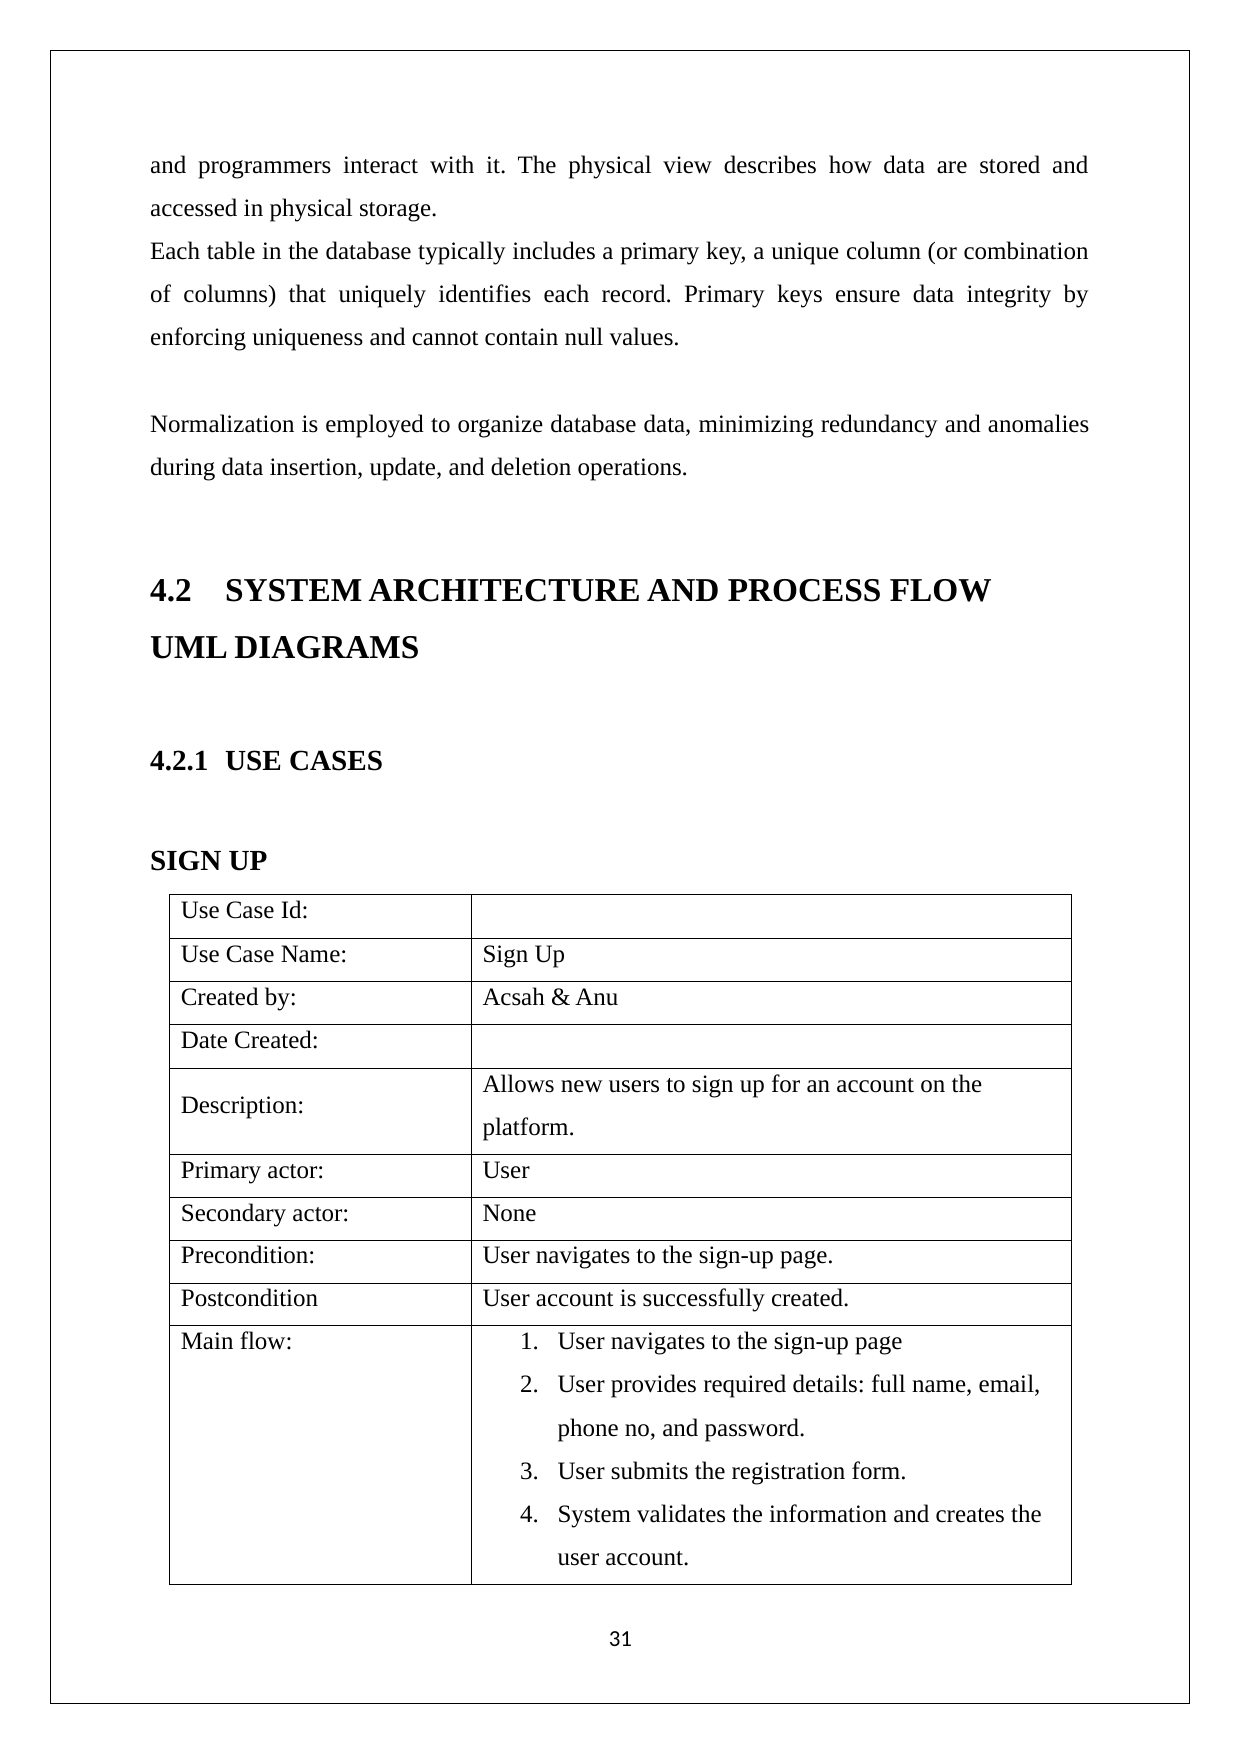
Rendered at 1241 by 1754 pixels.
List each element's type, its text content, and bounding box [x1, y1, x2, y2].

table_header Use Case Id: [170, 895, 471, 938]
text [150, 150, 1090, 222]
table_cell User account is successfully created. [472, 1284, 1071, 1325]
table_cell Use Case Name: [170, 939, 471, 981]
table_cell Precondition: [170, 1241, 471, 1282]
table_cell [472, 1326, 1071, 1584]
table_cell Date Created: [170, 1025, 471, 1068]
table_header [472, 895, 1071, 938]
text Each table in the database typically includes a primary key, a unique column (or combination of columns) that uniquely identifies each record. Primary keys ensure data integrity by enforcing uniqueness and cannot contain null values. [150, 236, 1090, 351]
table_cell None [472, 1198, 1071, 1239]
text SIGN UP [150, 843, 1090, 877]
text UML DIAGRAMS [150, 628, 1090, 666]
subtitle SYSTEM ARCHITECTURE AND PROCESS FLOW [150, 570, 1090, 609]
list USE CASES [150, 743, 1090, 776]
table_cell Sign Up [472, 939, 1071, 981]
table_cell Description: [170, 1069, 471, 1154]
table_cell [472, 1025, 1071, 1068]
table_cell Main flow: [170, 1326, 471, 1584]
text Normalization is employed to organize database data, minimizing redundancy and anomalies during data insertion, update, and deletion operations. [150, 409, 1090, 481]
table_cell Created by: [170, 982, 471, 1024]
table_cell Allows new users to sign up for an account on the platform. [472, 1069, 1071, 1154]
table_cell Primary actor: [170, 1155, 471, 1197]
table_cell User navigates to the sign-up page. [472, 1241, 1071, 1282]
table_cell Acsah & Anu [472, 982, 1071, 1024]
table_cell Secondary actor: [170, 1198, 471, 1239]
table_cell Postcondition [170, 1284, 471, 1325]
table_cell User [472, 1155, 1071, 1197]
